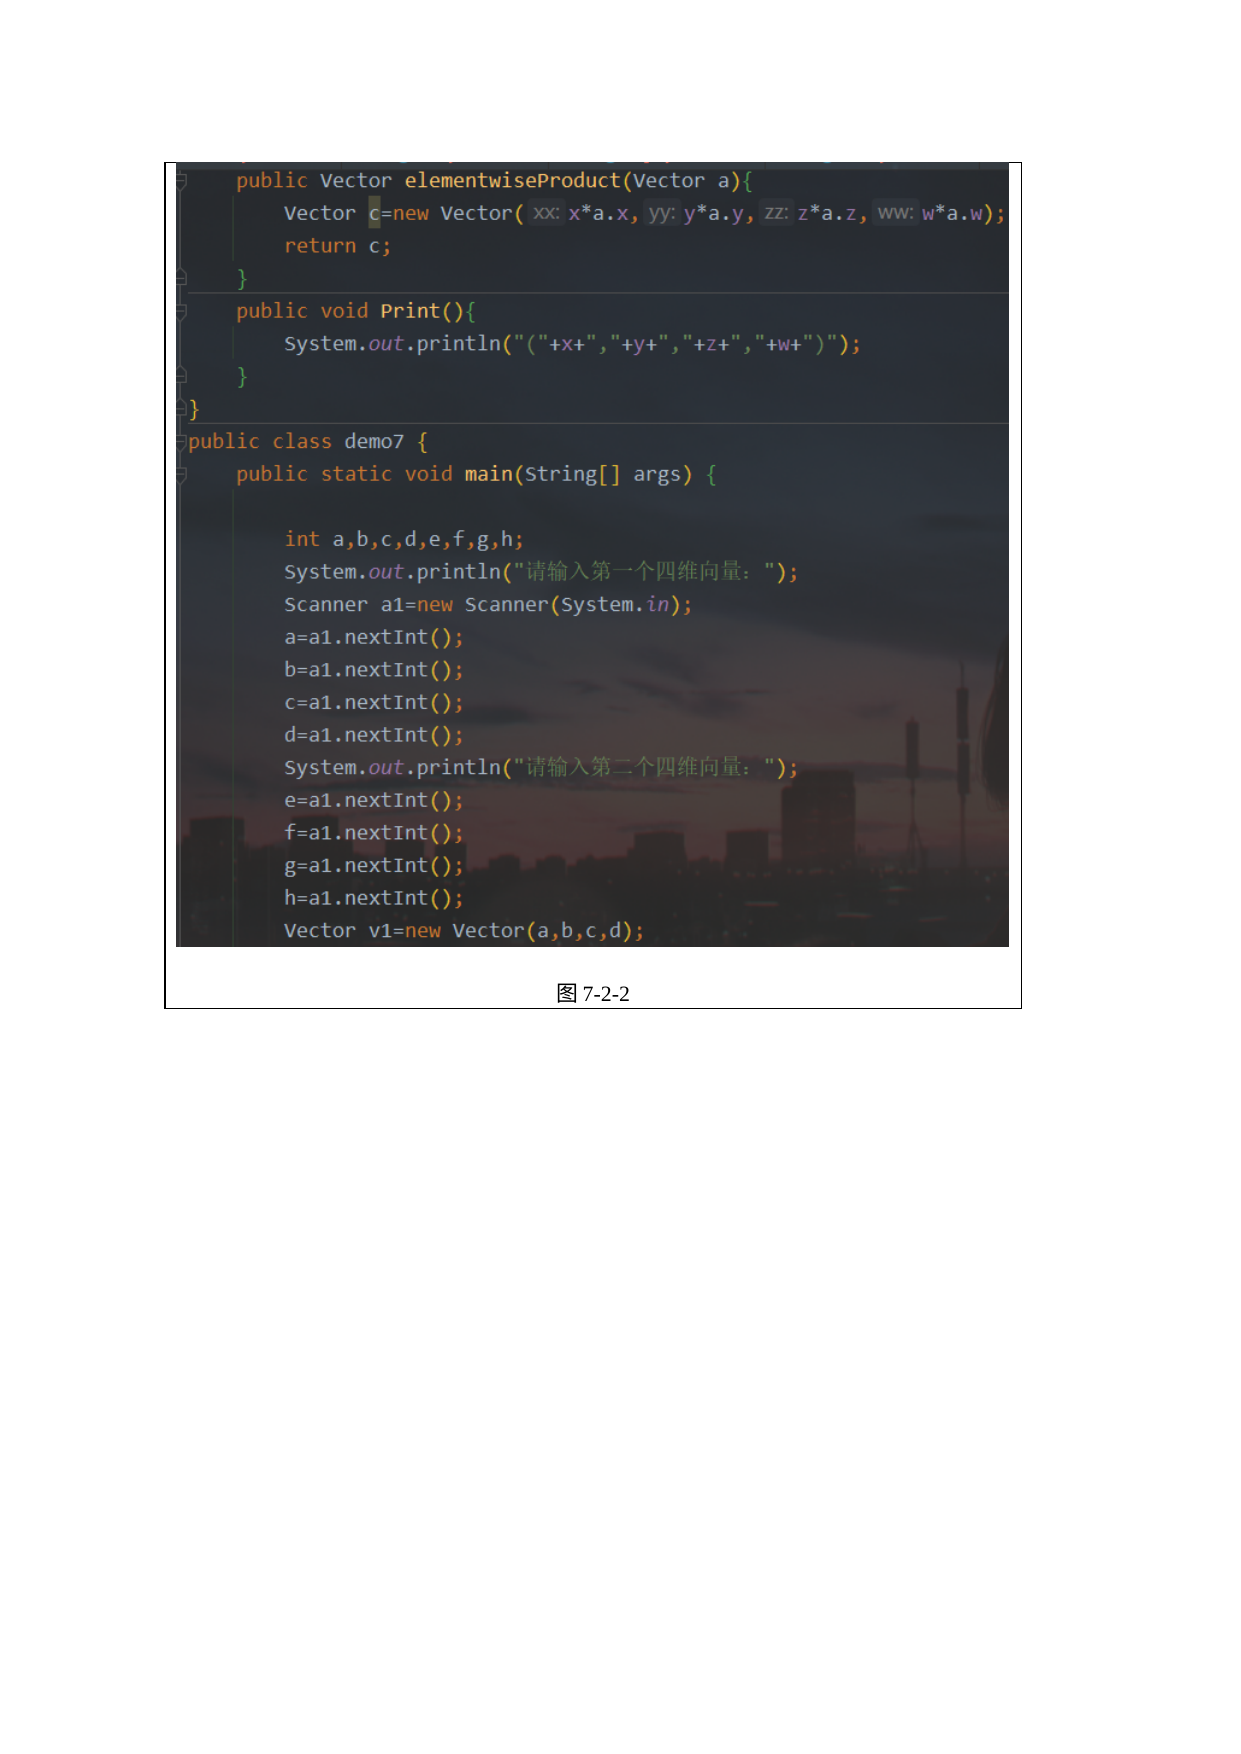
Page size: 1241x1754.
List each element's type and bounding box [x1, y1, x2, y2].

table_header [166, 163, 1021, 1008]
picture [176, 162, 1009, 947]
